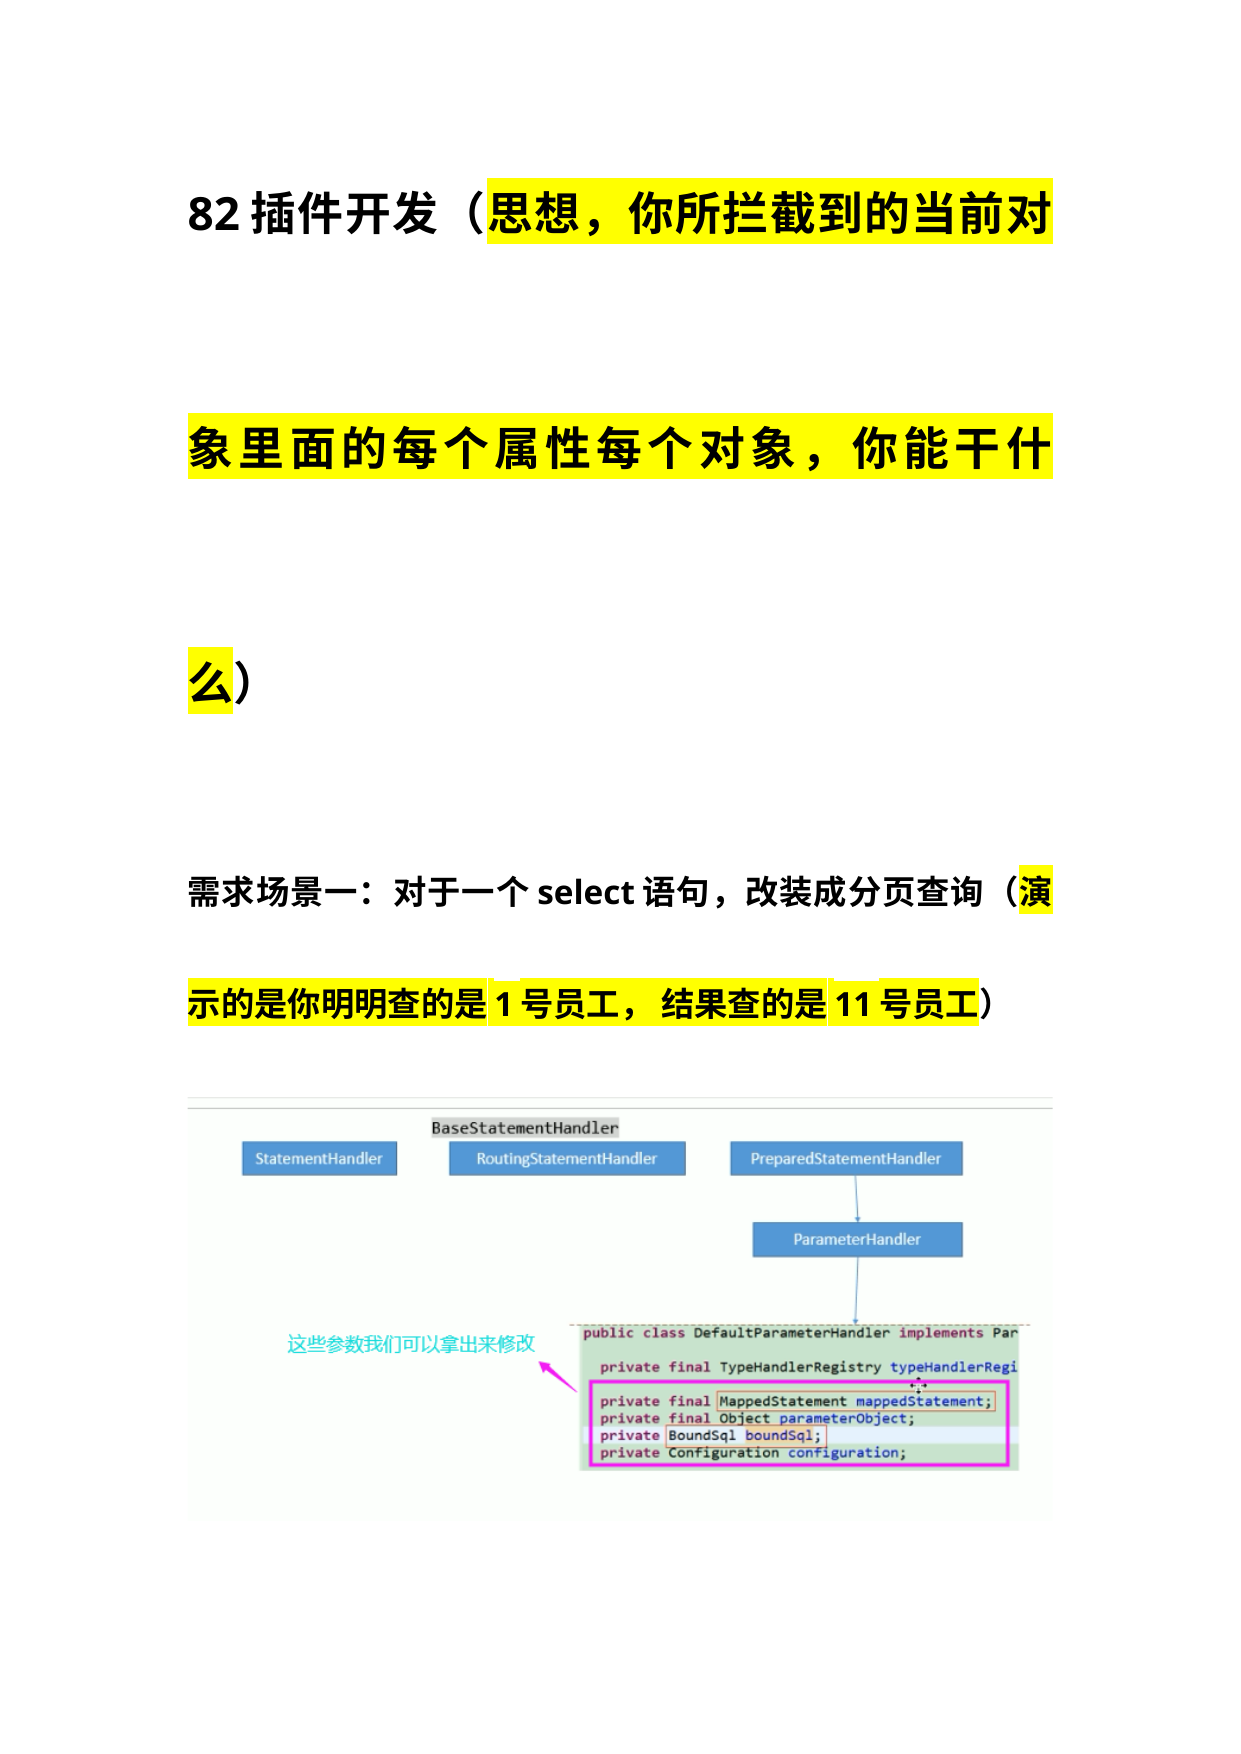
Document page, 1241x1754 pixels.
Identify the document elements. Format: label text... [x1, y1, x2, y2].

subtitle 需求场景一：对于一个select语句，改装成分页查询（演示的是你明明查的是1号员工， 结果查的是11号员工） [187, 857, 1053, 1034]
picture [187, 1097, 1053, 1521]
subtitle 82插件开发（思想，你所拦截到的当前对象里面的每个属性每个对象，你能干什么） [187, 162, 1053, 729]
